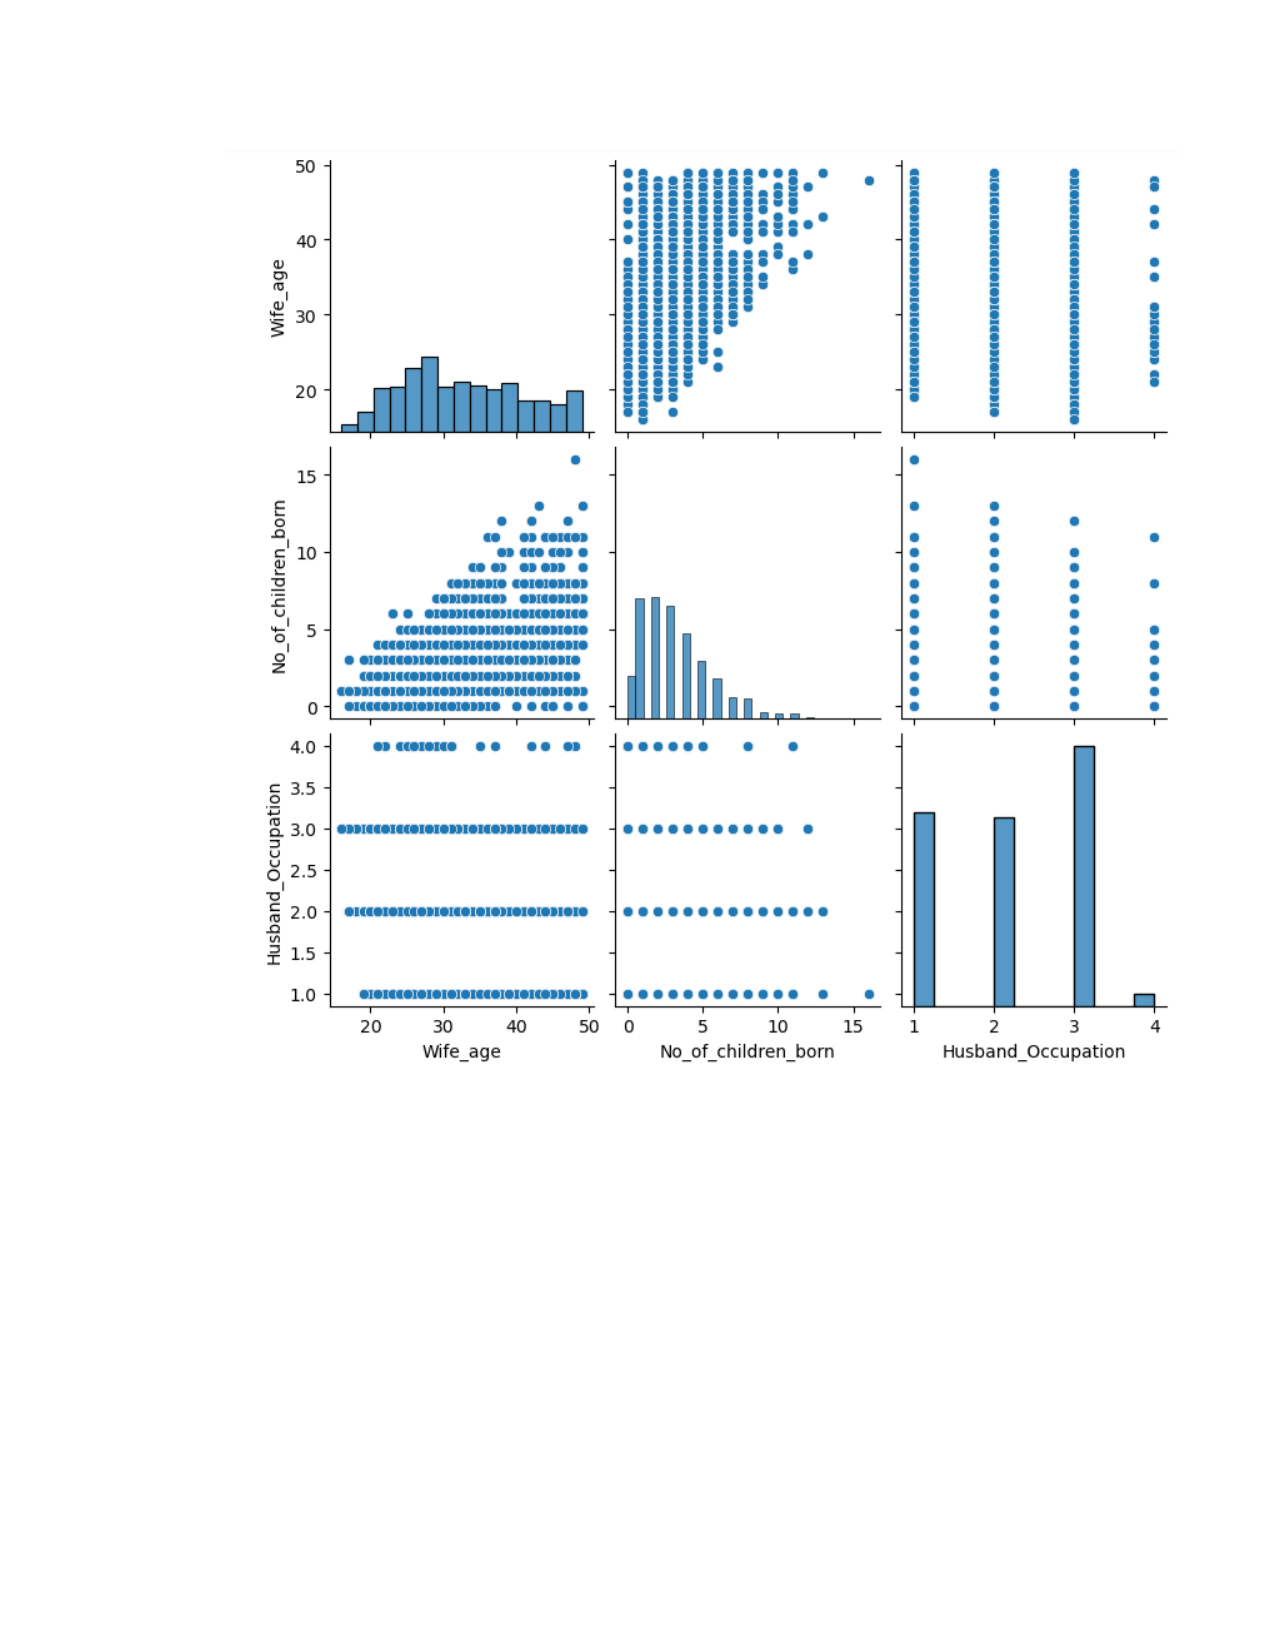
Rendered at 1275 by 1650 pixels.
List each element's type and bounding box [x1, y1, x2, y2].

picture [225, 150, 1179, 1069]
